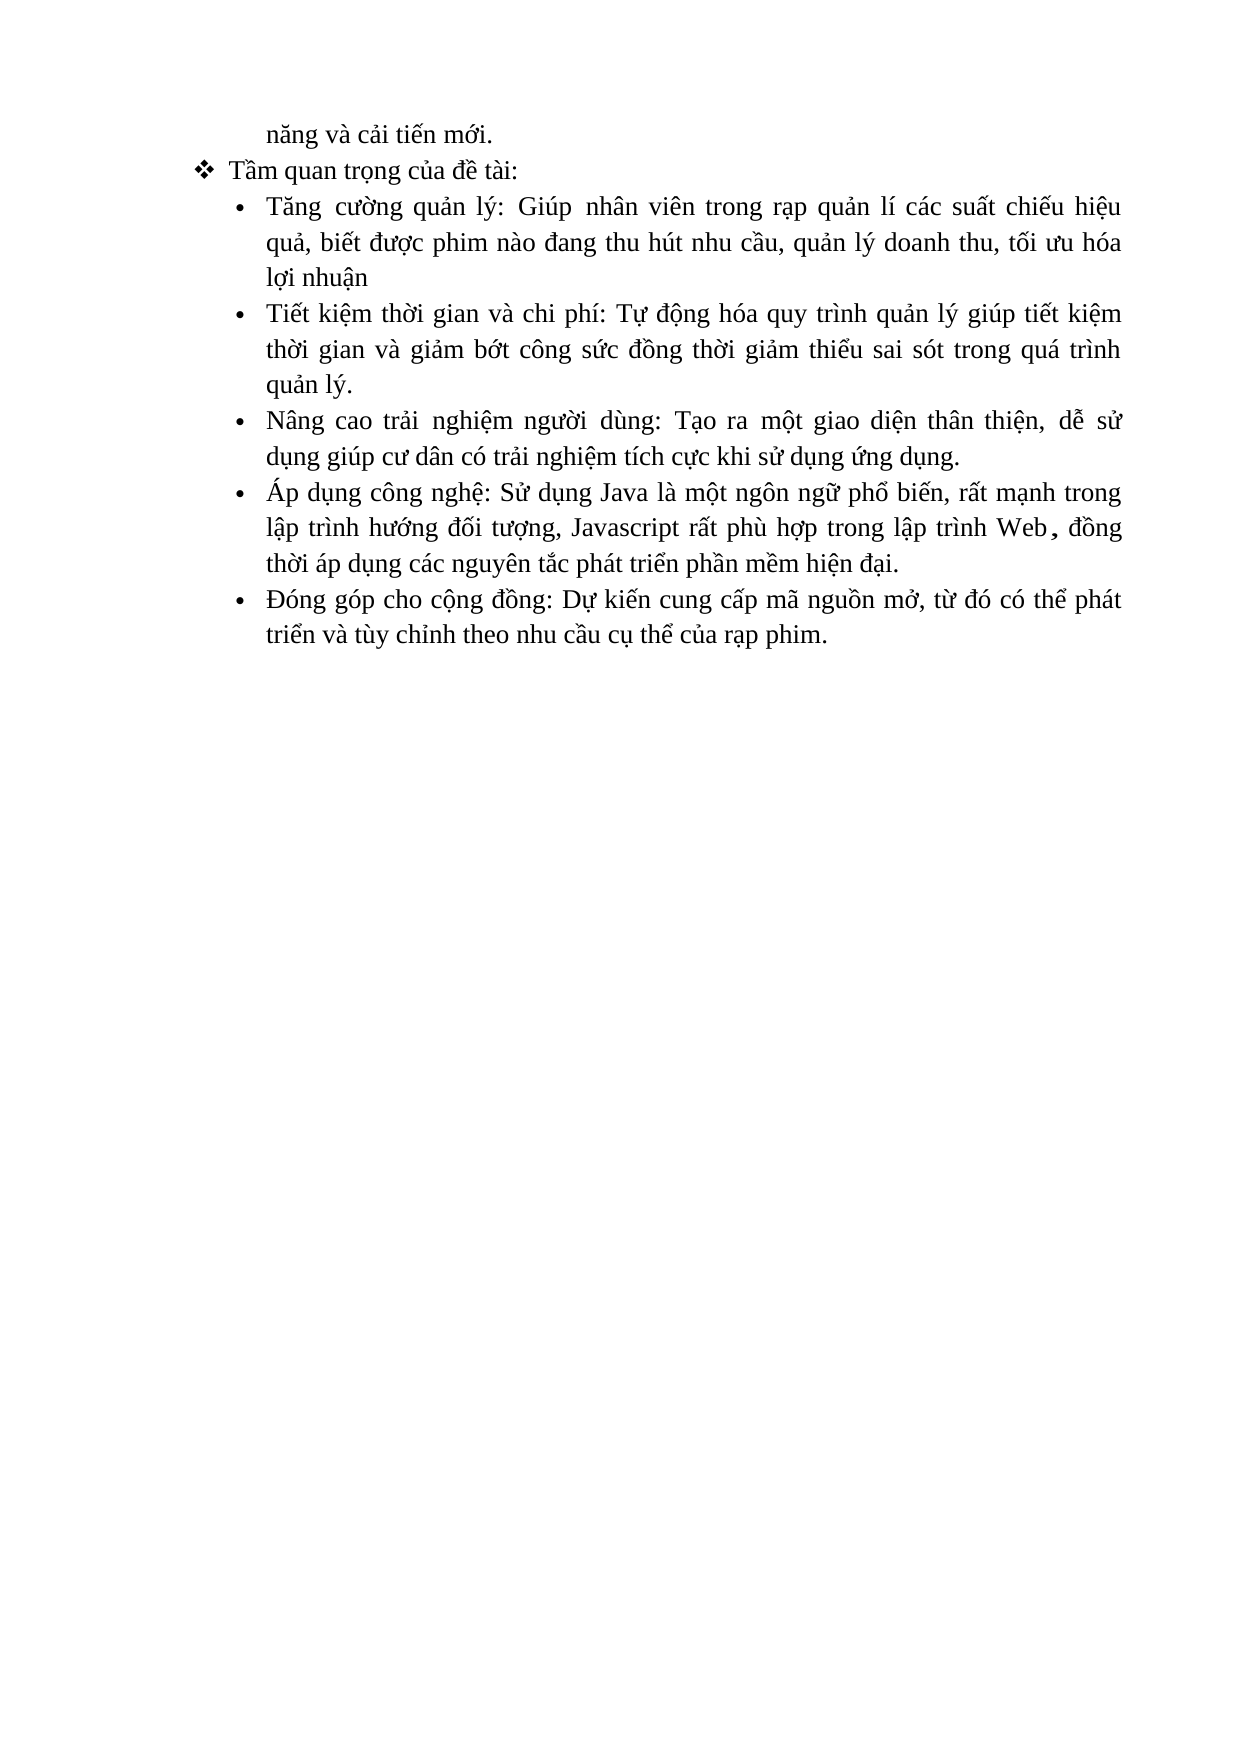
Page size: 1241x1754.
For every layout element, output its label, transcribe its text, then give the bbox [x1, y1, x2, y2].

list Tầm quan trọng của đề tài: [192, 154, 1122, 185]
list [236, 118, 1122, 149]
list Tăng cường quản lý: Giúp nhân viên trong rạp quản lí các suất chiếu hiệu quả, biết được phim nào đang thu hút nhu cầu, quản lý doanh thu, tối ưu hóa lợi nhuận [236, 190, 1122, 292]
list Áp dụng công nghệ: Sử dụng Java là một ngôn ngữ phổ biến, rất mạnh trong lập trình hướng đối tượng, Javascript rất phù hợp trong lập trình Web,đồng thời áp dụng các nguyên tắc phát triển phần mềm hiện đại. [236, 476, 1122, 578]
list Nâng cao trải nghiệm người dùng: Tạo ra một giao diện thân thiện, dễ sử dụng giúp cư dân có trải nghiệm tích cực khi sử dụng ứng dụng. [236, 404, 1122, 471]
list Đóng góp cho cộng đồng: Dự kiến cung cấp mã nguồn mở, từ đó có thể phát triển và tùy chỉnh theo nhu cầu cụ thể của rạp phim. [236, 583, 1122, 650]
list Tiết kiệm thời gian và chi phí: Tự động hóa quy trình quản lý giúp tiết kiệm thời gian và giảm bớt công sức đồng thời giảm thiểu sai sót trong quá trình quản lý. [236, 297, 1122, 400]
